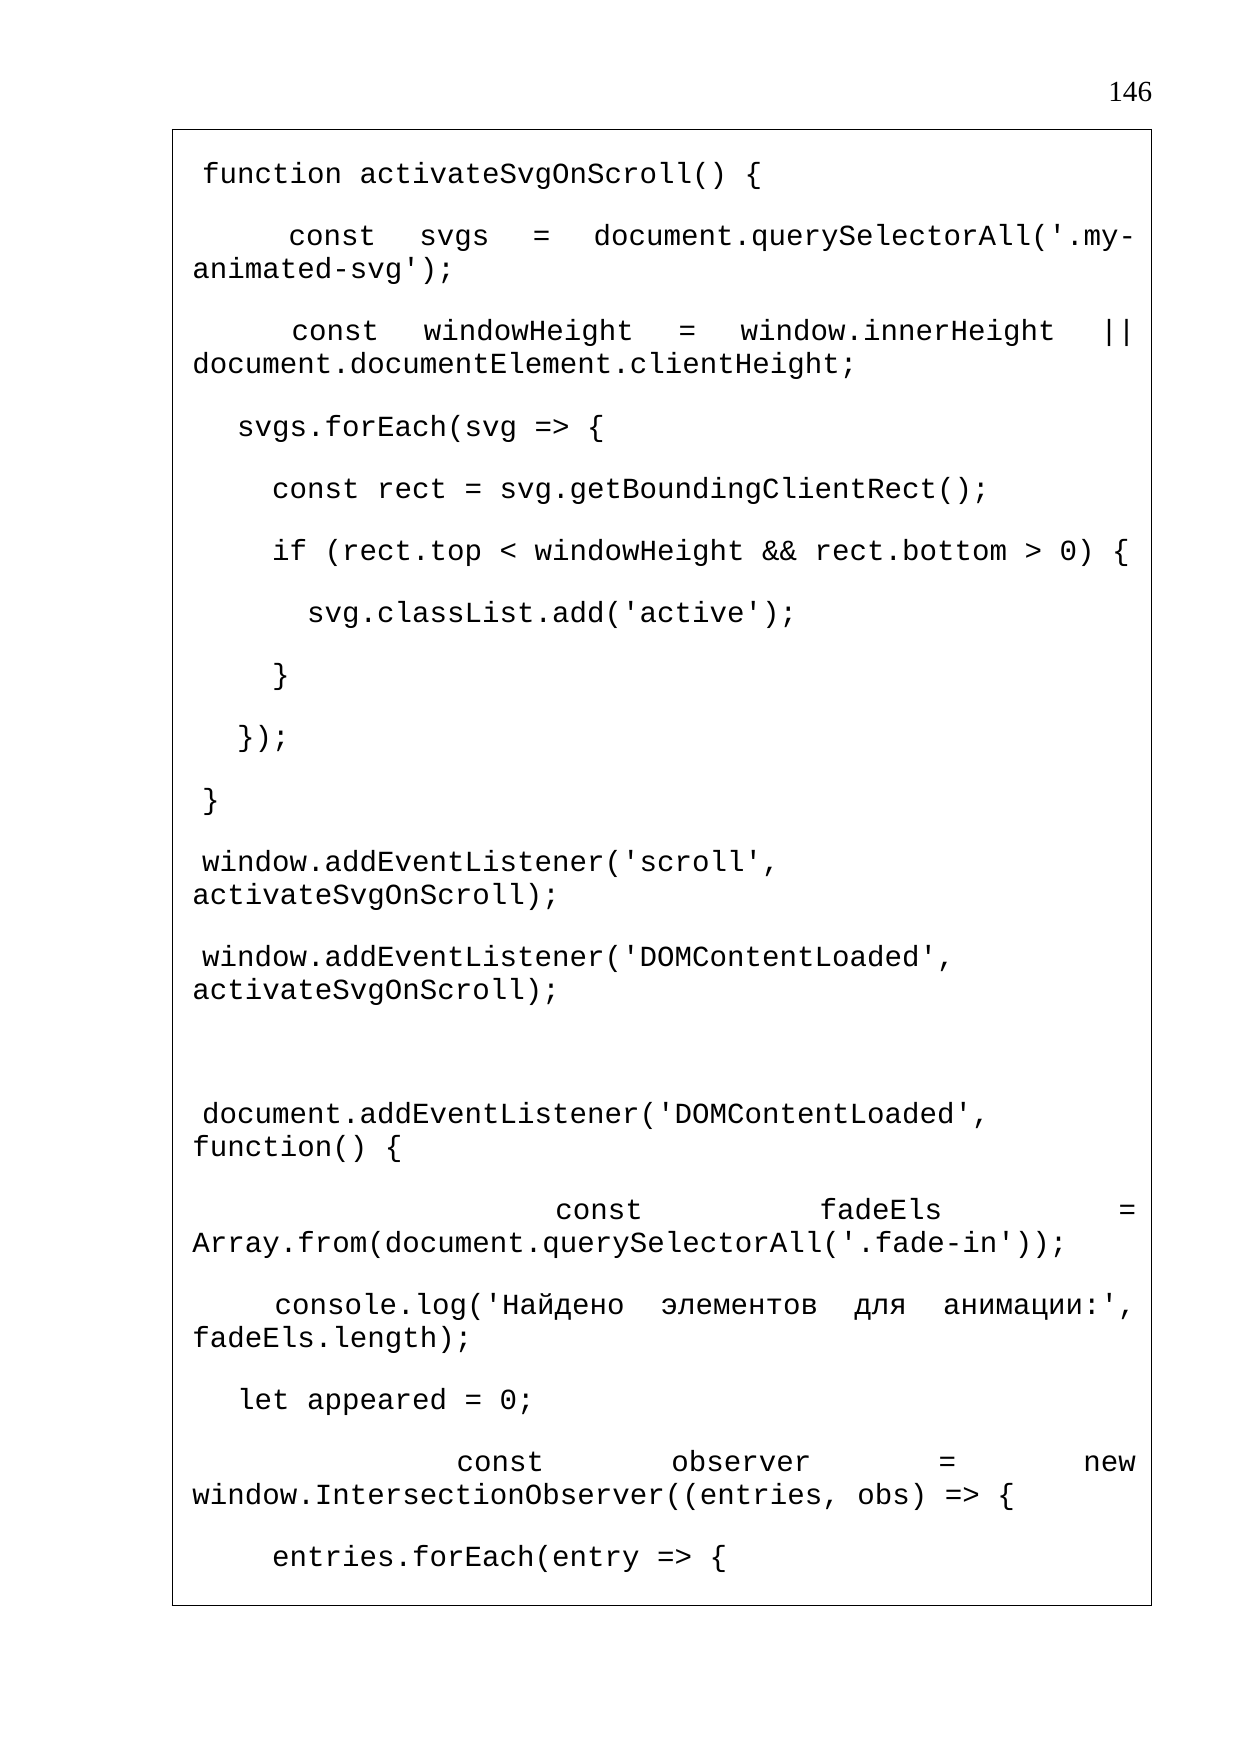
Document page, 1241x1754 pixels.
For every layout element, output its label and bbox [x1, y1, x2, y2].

table_header [173, 130, 1151, 1605]
